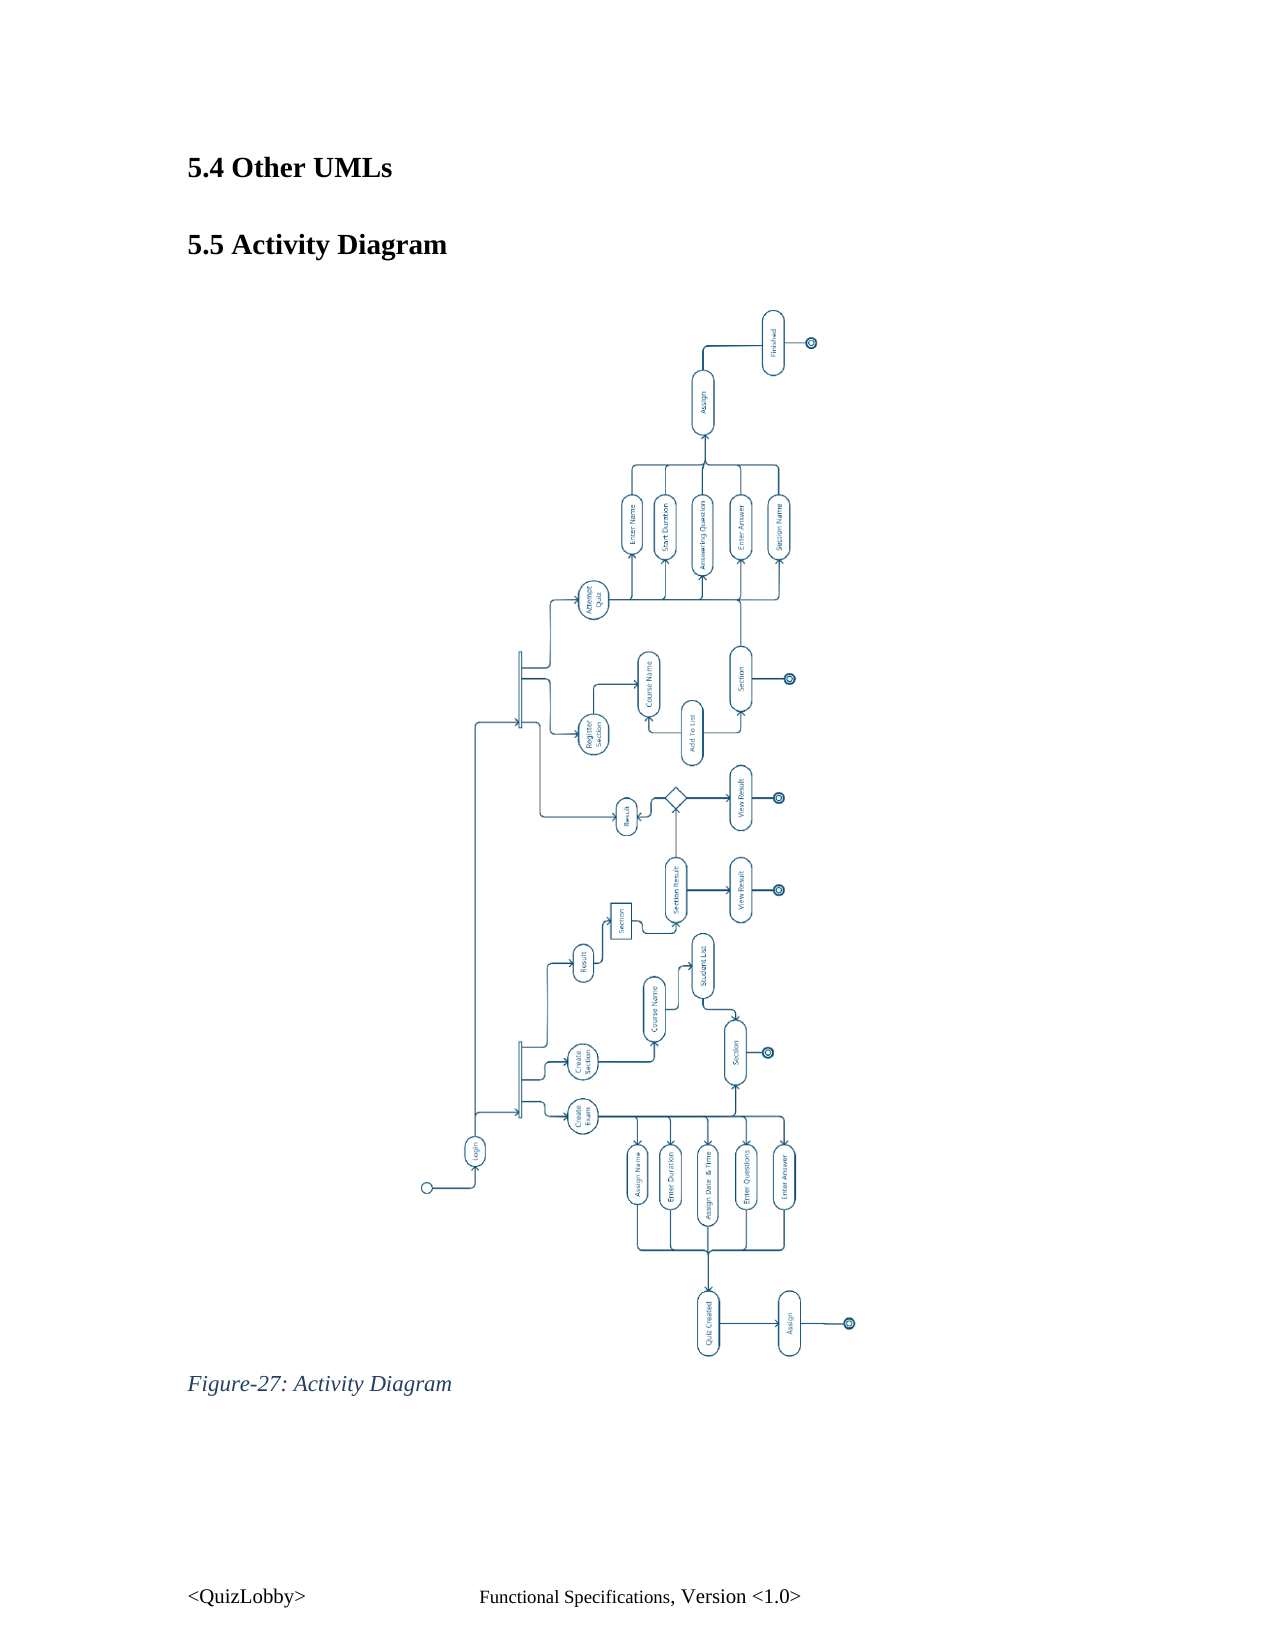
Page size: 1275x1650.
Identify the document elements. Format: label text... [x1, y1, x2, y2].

picture [411, 301, 865, 1365]
subtitle Figure-27: Activity Diagram [187, 1370, 1087, 1397]
text 5.5 Activity Diagram [187, 227, 1087, 261]
text 5.4 Other UMLs [187, 150, 1087, 183]
